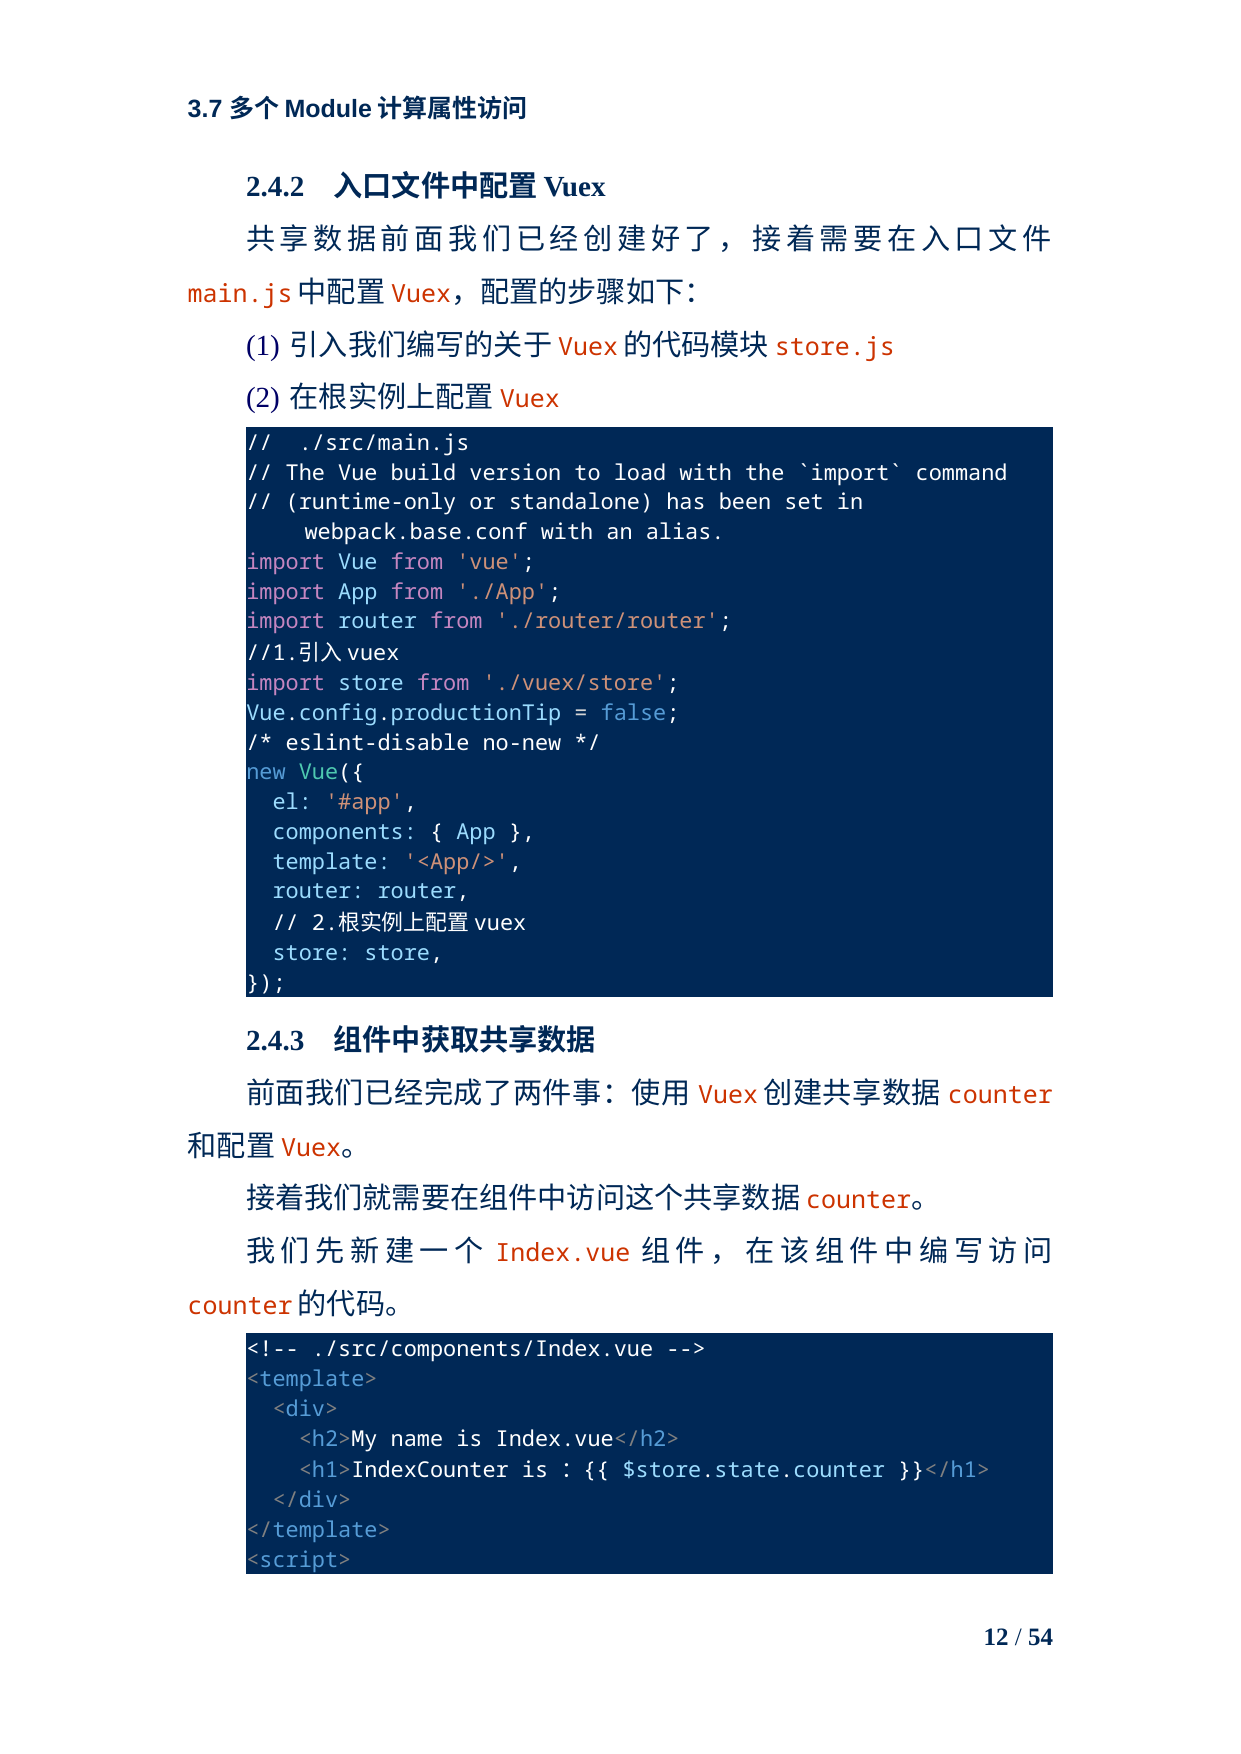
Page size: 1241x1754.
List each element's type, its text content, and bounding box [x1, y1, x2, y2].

text import App from './App'; [246, 576, 1053, 605]
list 在根实例上配置Vuex [246, 374, 1053, 416]
text // 2.根实例上配置vuex [246, 905, 1053, 937]
subtitle 入口文件中配置Vuex [246, 163, 1053, 205]
text <div> [246, 1393, 1053, 1423]
text <!-- ./src/components/Index.vue --> [246, 1333, 1053, 1363]
text <template> [246, 1363, 1053, 1393]
text //1.引入vuex [246, 635, 1053, 667]
text 前面我们已经完成了两件事：使用Vuex创建共享数据counter和配置Vuex。 [187, 1069, 1053, 1164]
text 共享数据前面我们已经创建好了，接着需要在入口文件main.js中配置Vuex，配置的步骤如下： [187, 215, 1053, 311]
text template: '<App/>', [246, 846, 1053, 876]
text }); [246, 967, 1053, 997]
text // ./src/main.js [246, 427, 1053, 456]
text import router from './router/router'; [246, 605, 1053, 635]
text </div> [246, 1484, 1053, 1514]
text 接着我们就需要在组件中访问这个共享数据counter。 [187, 1175, 1053, 1217]
text store: store, [246, 937, 1053, 967]
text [246, 1452, 1053, 1484]
text router: router, [246, 876, 1053, 905]
text <script> [246, 1544, 1053, 1574]
text </template> [246, 1514, 1053, 1544]
text Vue.config.productionTip = false; [246, 697, 1053, 727]
text // The Vue build version to load with the `import` command [246, 456, 1053, 486]
text // (runtime-only or standalone) has been set in webpack.base.conf with an alias. [246, 486, 1053, 546]
text new Vue({ [246, 756, 1053, 786]
text import store from './vuex/store'; [246, 667, 1053, 697]
text el: '#app', [246, 786, 1053, 816]
list 引入我们编写的关于Vuex的代码模块store.js [246, 321, 1053, 363]
text <h2>My name is Index.vue</h2> [246, 1423, 1053, 1452]
text components: { App }, [246, 816, 1053, 846]
text 我们先新建一个Index.vue组件，在该组件中编写访问counter的代码。 [187, 1228, 1053, 1323]
subtitle 组件中获取共享数据 [246, 1016, 1053, 1059]
text import Vue from 'vue'; [246, 546, 1053, 576]
text /* eslint-disable no-new */ [246, 727, 1053, 756]
